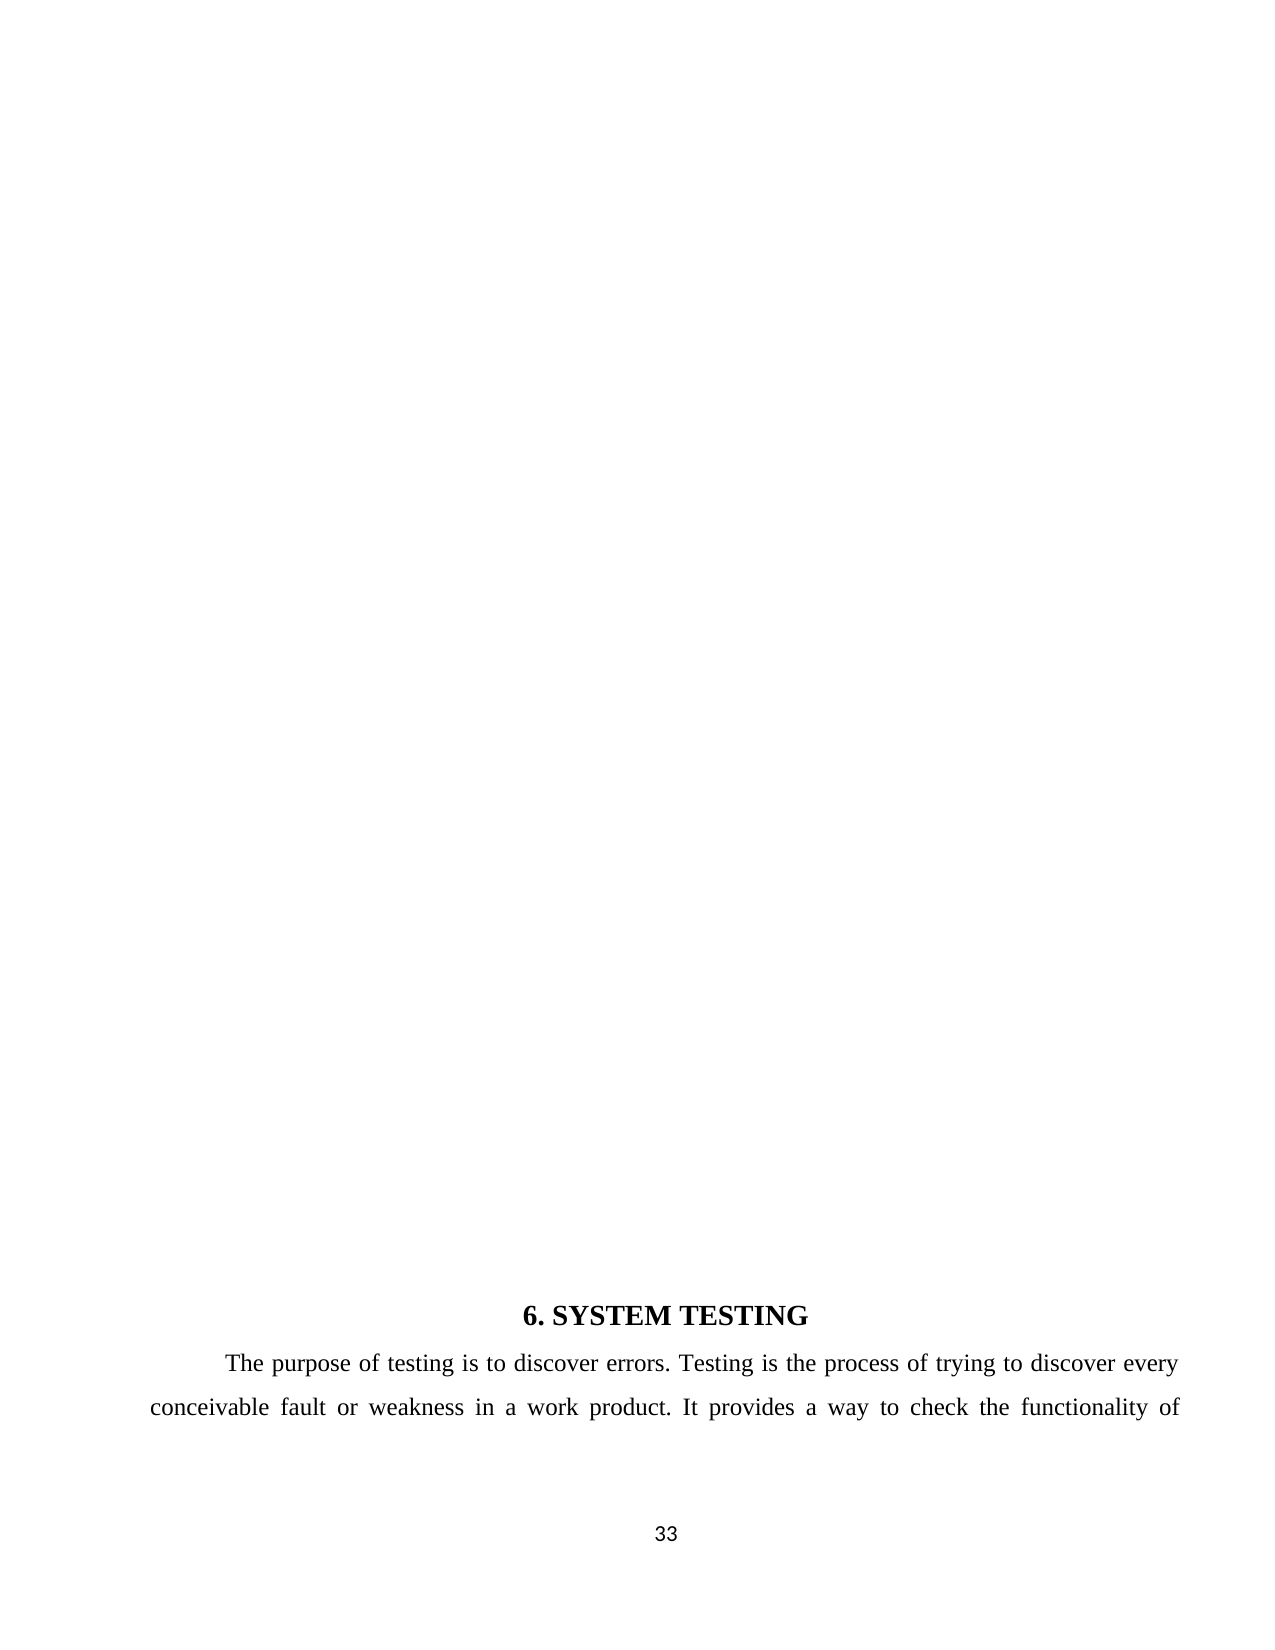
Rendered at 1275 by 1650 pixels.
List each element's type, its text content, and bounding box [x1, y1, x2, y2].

subtitle 6. SYSTEM TESTING [150, 1298, 1181, 1332]
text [150, 1348, 1181, 1420]
